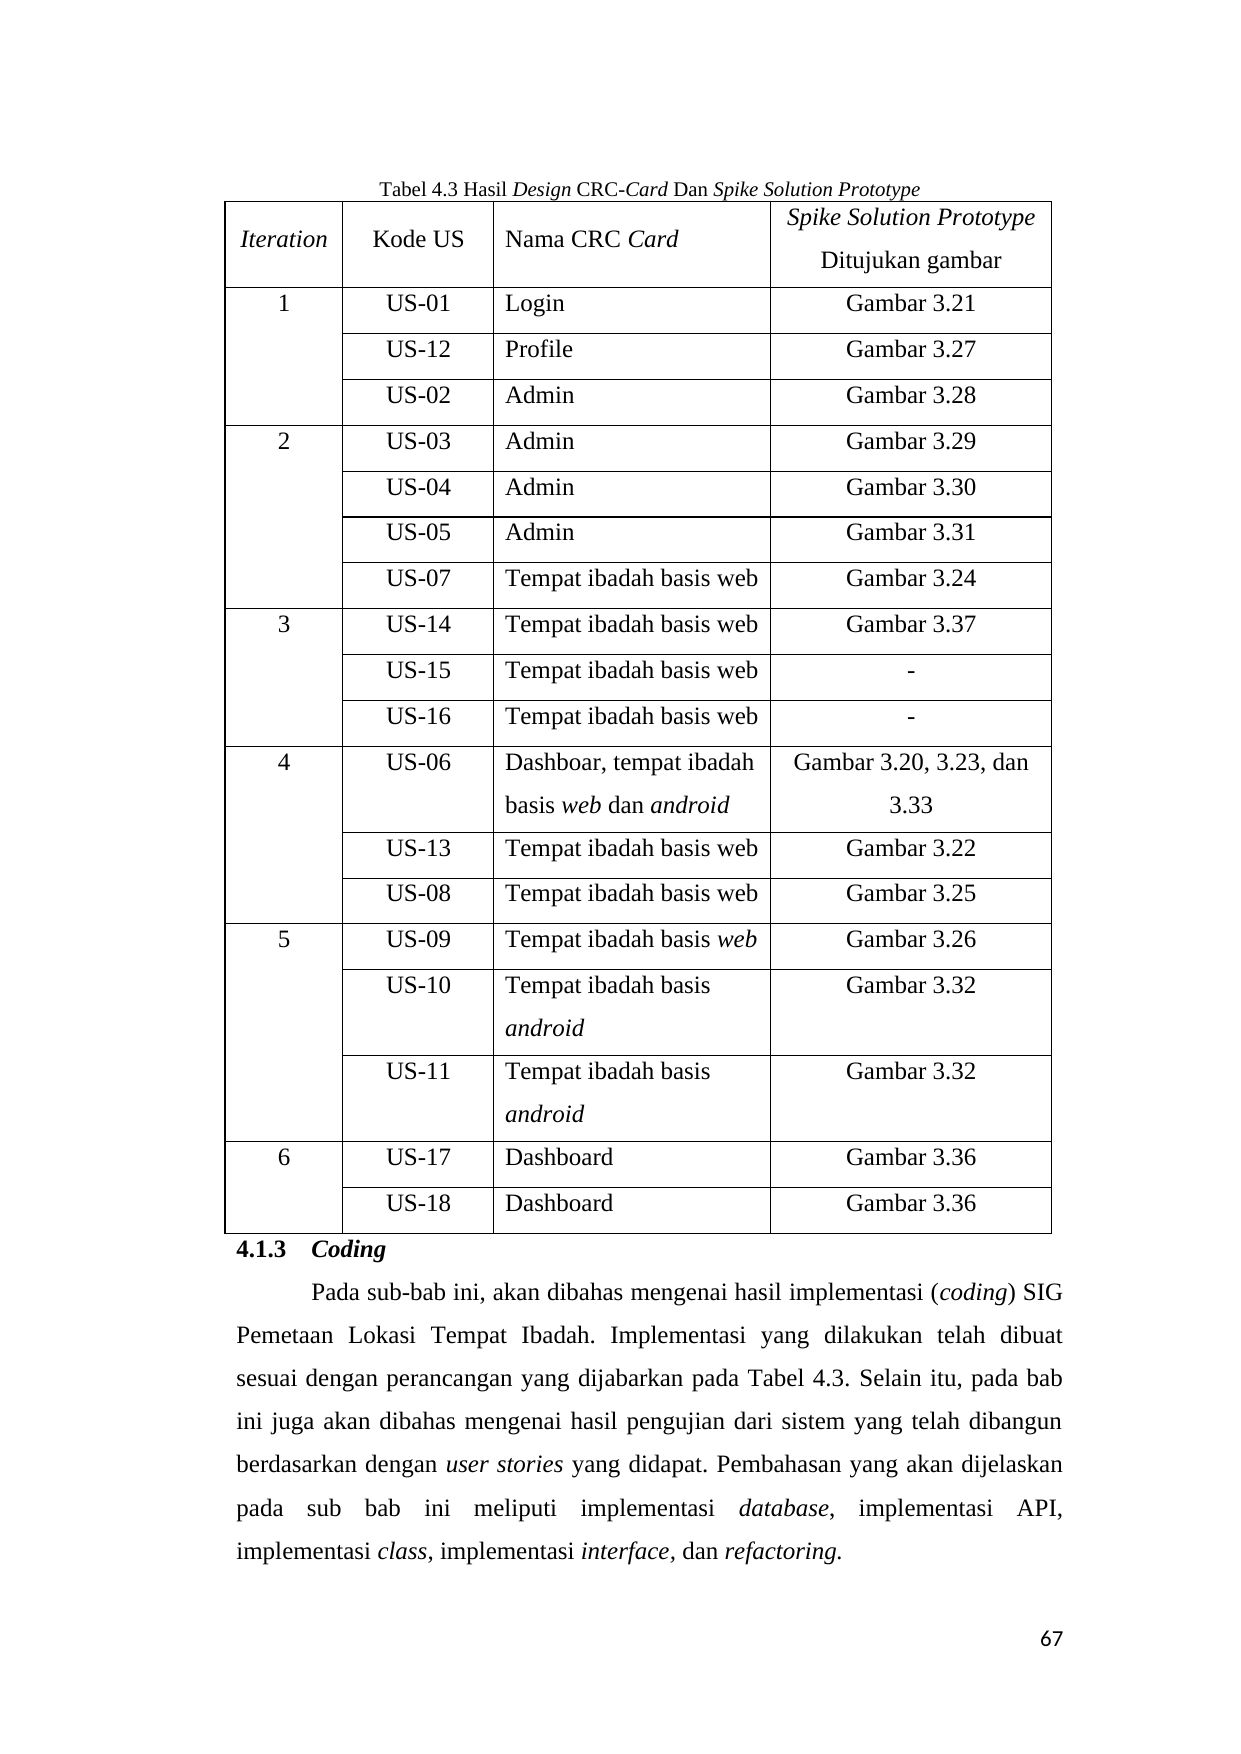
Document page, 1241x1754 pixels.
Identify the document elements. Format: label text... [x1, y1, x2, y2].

table_cell US-10 [343, 970, 493, 1055]
table_cell Gambar 3.30 [771, 472, 1051, 516]
table_cell US-07 [343, 563, 493, 608]
table_cell Gambar 3.27 [771, 334, 1051, 379]
table_cell Tempat ibadah basis web [494, 655, 770, 700]
table_header Nama CRC Card [494, 202, 770, 287]
list Coding [236, 1234, 1063, 1263]
table_cell Gambar 3.36 [771, 1188, 1051, 1233]
table_cell 5 [226, 924, 342, 1141]
table_cell Tempat ibadah basis web [494, 879, 770, 923]
table_cell Tempat ibadah basis web [494, 701, 770, 746]
table_cell Dashboar, tempat ibadah basis web dan android [494, 747, 770, 832]
table_cell US-09 [343, 924, 493, 969]
table_cell Gambar 3.24 [771, 563, 1051, 608]
table_cell 2 [226, 426, 342, 608]
table_cell Gambar 3.21 [771, 288, 1051, 333]
table_cell Tempat ibadah basis web [494, 563, 770, 608]
table_cell Gambar 3.31 [771, 518, 1051, 562]
table_cell Dashboard [494, 1188, 770, 1233]
table_cell Gambar 3.29 [771, 426, 1051, 471]
table_cell US-18 [343, 1188, 493, 1233]
table_cell US-02 [343, 380, 493, 425]
table_cell Tempat ibadah basis android [494, 970, 770, 1055]
table_cell US-14 [343, 609, 493, 654]
table_cell Gambar 3.37 [771, 609, 1051, 654]
table_cell Admin [494, 472, 770, 516]
table_cell US-16 [343, 701, 493, 746]
table_cell Gambar 3.32 [771, 1056, 1051, 1141]
table_cell Gambar 3.26 [771, 924, 1051, 969]
table_cell US-03 [343, 426, 493, 471]
text Tabel 4.3 Hasil Design CRC-Card Dan Spike Solution Prototype [236, 177, 1063, 201]
table_cell 6 [226, 1142, 342, 1233]
table_header Kode US [343, 202, 493, 287]
table_cell Tempat ibadah basis web [494, 833, 770, 877]
table_cell US-11 [343, 1056, 493, 1141]
table_cell US-06 [343, 747, 493, 832]
table_cell 3 [226, 609, 342, 746]
table_cell US-08 [343, 879, 493, 923]
table_cell - [771, 655, 1051, 700]
table_cell Admin [494, 426, 770, 471]
table_cell US-04 [343, 472, 493, 516]
table_cell Tempat ibadah basis web [494, 924, 770, 969]
table_cell 1 [226, 288, 342, 425]
table_cell US-17 [343, 1142, 493, 1187]
table_cell US-15 [343, 655, 493, 700]
table_cell Gambar 3.25 [771, 879, 1051, 923]
table_cell Profile [494, 334, 770, 379]
table_cell US-12 [343, 334, 493, 379]
text Pada sub-bab ini, akan dibahas mengenai hasil implementasi (coding) SIG Pemetaan Lokasi Tempat Ibadah. Implementasi yang dilakukan telah dibuat sesuai dengan perancangan yang dijabarkan pada Tabel 4.3. Selain itu, pada bab ini juga akan dibahas mengenai hasil pengujian dari sistem yang telah dibangun berdasarkan dengan user stories yang didapat. Pembahasan yang akan dijelaskan pada sub bab ini meliputi implementasi database, implementasi API, implementasi class, implementasi interface, dan refactoring. [236, 1277, 1063, 1564]
table_cell Gambar 3.22 [771, 833, 1051, 877]
table_cell Gambar 3.28 [771, 380, 1051, 425]
table_cell US-13 [343, 833, 493, 877]
table_cell Gambar 3.36 [771, 1142, 1051, 1187]
table_cell - [771, 701, 1051, 746]
table_header Spike Solution Prototype Ditujukan gambar [771, 202, 1051, 287]
table_cell Gambar 3.32 [771, 970, 1051, 1055]
table_cell Tempat ibadah basis web [494, 609, 770, 654]
table_cell Admin [494, 518, 770, 562]
table_cell 4 [226, 747, 342, 923]
table_cell US-05 [343, 518, 493, 562]
table_header Iteration [226, 202, 342, 287]
table_cell Login [494, 288, 770, 333]
table_cell Dashboard [494, 1142, 770, 1187]
table_cell Admin [494, 380, 770, 425]
table_cell Tempat ibadah basis android [494, 1056, 770, 1141]
table_cell US-01 [343, 288, 493, 333]
table_cell Gambar 3.20, 3.23, dan 3.33 [771, 747, 1051, 832]
